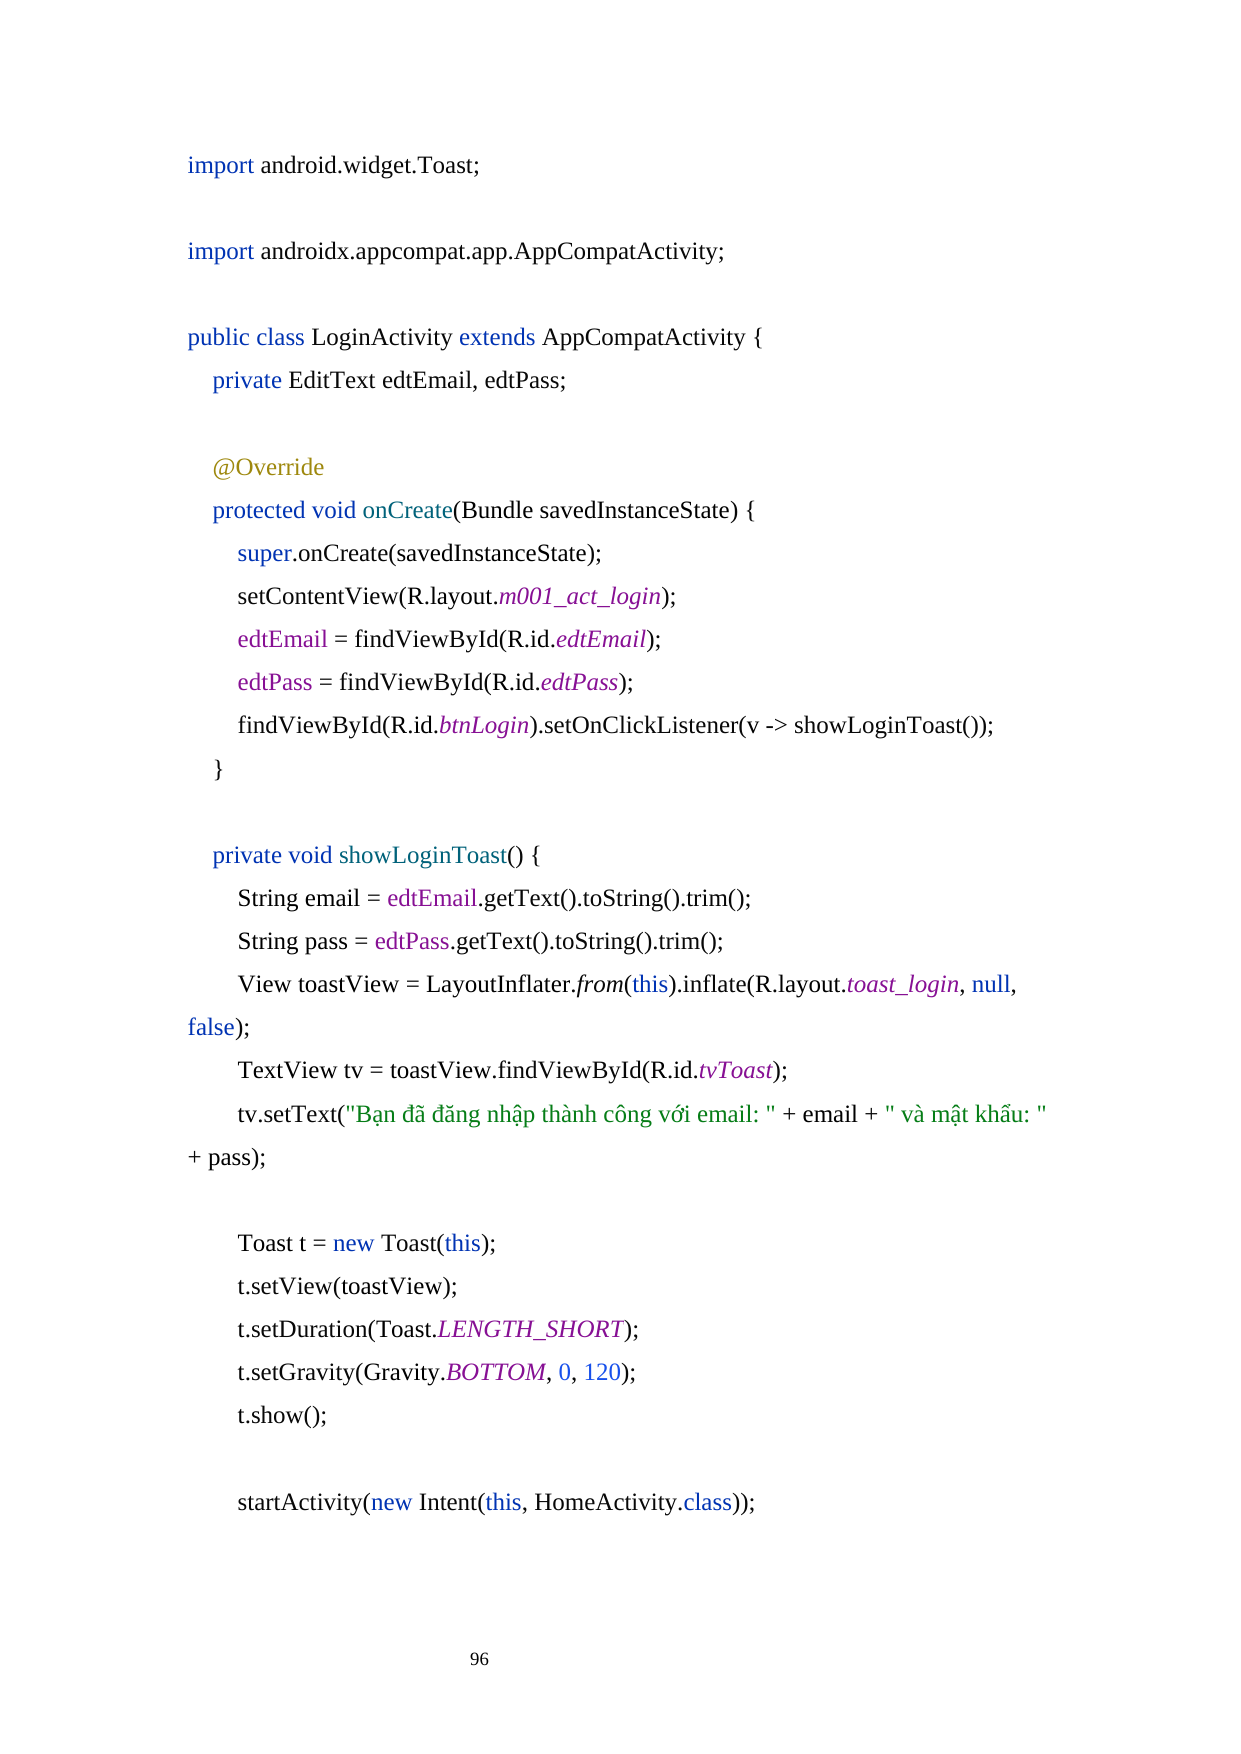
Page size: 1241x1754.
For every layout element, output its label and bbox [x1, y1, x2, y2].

text [187, 150, 1053, 1559]
